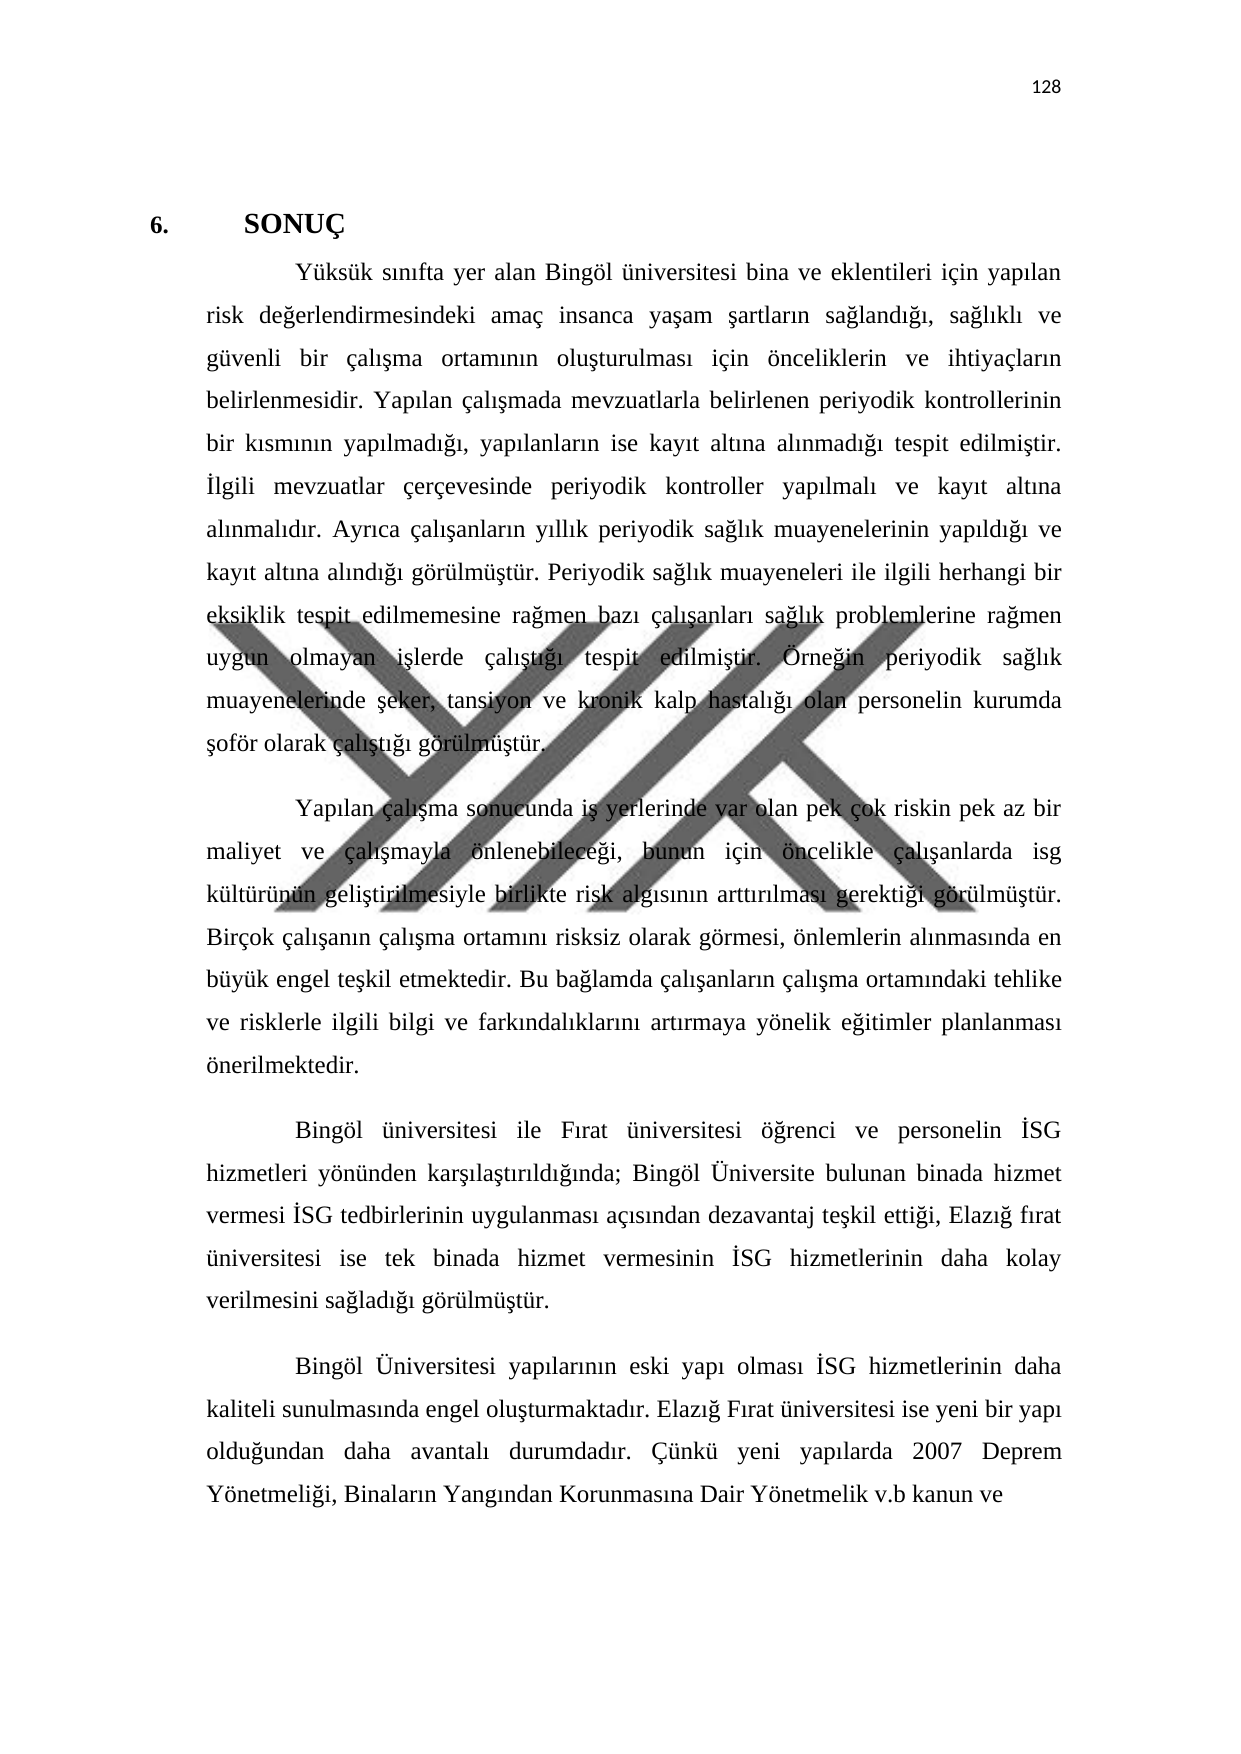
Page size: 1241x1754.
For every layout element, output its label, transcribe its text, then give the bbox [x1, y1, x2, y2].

list SONUÇ [150, 206, 1090, 239]
text Yapılan çalışma sonucunda iş yerlerinde var olan pek çok riskin pek az bir maliyet ve çalışmayla önlenebileceği, bunun için öncelikle çalışanlarda isg kültürünün geliştirilmesiyle birlikte risk algısının arttırılması gerektiği görülmüştür. Birçok çalışanın çalışma ortamını risksiz olarak görmesi, önlemlerin alınmasında en büyük engel teşkil etmektedir. Bu bağlamda çalışanların çalışma ortamındaki tehlike ve risklerle ilgili bilgi ve farkındalıklarını artırmaya yönelik eğitimler planlanması önerilmektedir. [206, 793, 1062, 1079]
text Bingöl üniversitesi ile Fırat üniversitesi öğrenci ve personelin İSG hizmetleri yönünden karşılaştırıldığında; Bingöl Üniversite bulunan binada hizmet vermesi İSG tedbirlerinin uygulanması açısından dezavantaj teşkil ettiği, Elazığ fırat üniversitesi ise tek binada hizmet vermesinin İSG hizmetlerinin daha kolay verilmesini sağladığı görülmüştür. [206, 1116, 1062, 1314]
text Bingöl Üniversitesi yapılarının eski yapı olması İSG hizmetlerinin daha kaliteli sunulmasında engel oluşturmaktadır. Elazığ Fırat üniversitesi ise yeni bir yapı olduğundan daha avantalı durumdadır. Çünkü yeni yapılarda 2007 Deprem Yönetmeliği, Binaların Yangından Korunmasına Dair Yönetmelik v.b kanun ve [206, 1351, 1062, 1507]
picture [208, 757, 980, 793]
text Yüksük sınıfta yer alan Bingöl üniversitesi bina ve eklentileri için yapılan risk değerlendirmesindeki amaç insanca yaşam şartların sağlandığı, sağlıklı ve güvenli bir çalışma ortamının oluşturulması için önceliklerin ve ihtiyaçların belirlenmesidir. Yapılan çalışmada mevzuatlarla belirlenen periyodik kontrollerinin bir kısmının yapılmadığı, yapılanların ise kayıt altına alınmadığı tespit edilmiştir. İlgili mevzuatlar çerçevesinde periyodik kontroller yapılmalı ve kayıt altına alınmalıdır. Ayrıca çalışanların yıllık periyodik sağlık muayenelerinin yapıldığı ve kayıt altına alındığı görülmüştür. Periyodik sağlık muayeneleri ile ilgili herhangi bir eksiklik tespit edilmemesine rağmen bazı çalışanları sağlık problemlerine rağmen uygun olmayan işlerde çalıştığı tespit edilmiştir. Örneğin periyodik sağlık muayenelerinde şeker, tansiyon ve kronik kalp hastalığı olan personelin kurumda şoför olarak çalıştığı görülmüştür. [206, 257, 1062, 757]
text 128 [1031, 74, 1090, 98]
